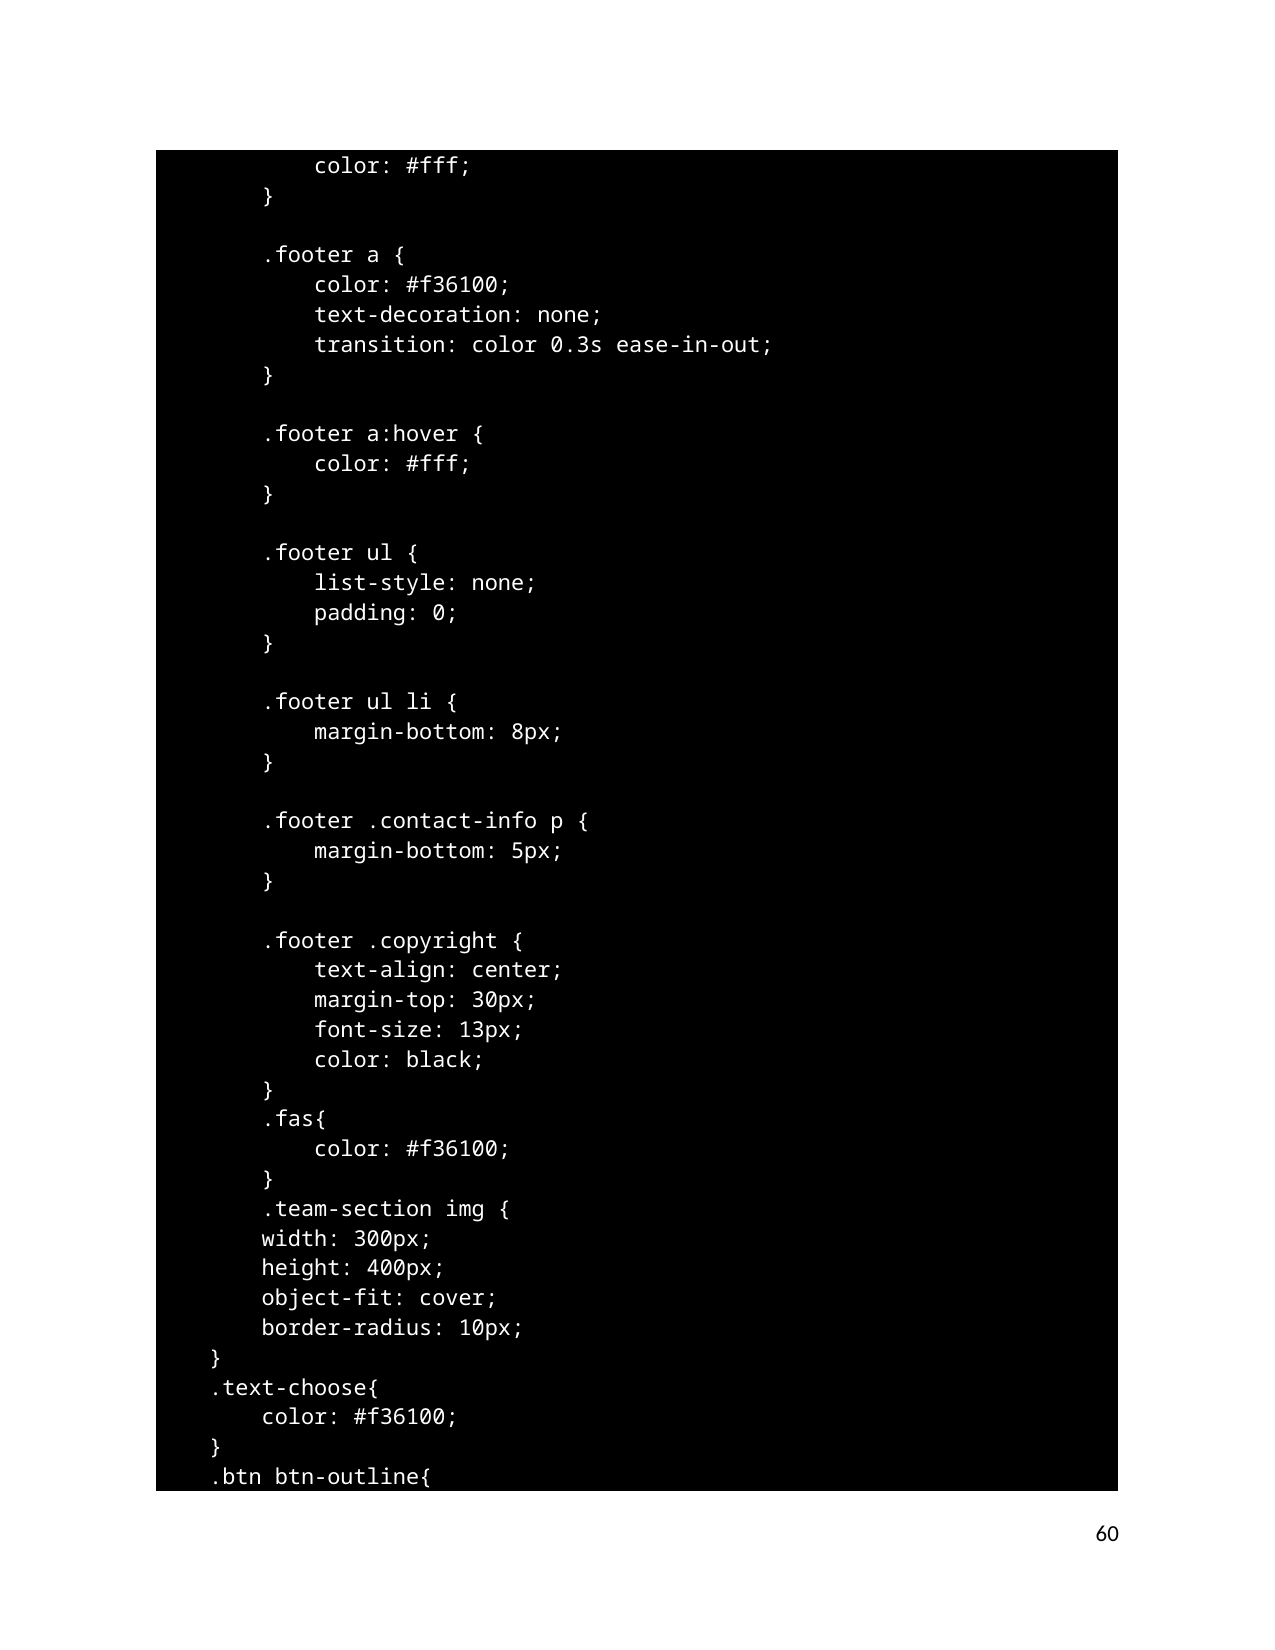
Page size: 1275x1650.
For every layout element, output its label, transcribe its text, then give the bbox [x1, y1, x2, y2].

text } [156, 1073, 1118, 1103]
text .fas{ [156, 1103, 1118, 1133]
text } [156, 180, 1118, 209]
text .team-section img { [156, 1193, 1118, 1222]
text text-align: center; [156, 954, 1118, 984]
text } [156, 1342, 1118, 1371]
text .footer a:hover { [156, 418, 1118, 448]
text color: #f36100; [156, 1133, 1118, 1163]
text .footer .copyright { [156, 924, 1118, 954]
text .footer ul li { [156, 686, 1118, 716]
text color: #fff; [156, 150, 1118, 180]
text width: 300px; [156, 1222, 1118, 1252]
text margin-bottom: 8px; [156, 716, 1118, 746]
text color: #f36100; [156, 1401, 1118, 1431]
text .footer .contact-info p { [156, 805, 1118, 835]
text } [156, 1431, 1118, 1461]
text } [156, 358, 1118, 388]
text color: #f36100; [156, 269, 1118, 299]
text .footer ul { [156, 537, 1118, 567]
text } [156, 627, 1118, 656]
text list-style: none; [156, 567, 1118, 597]
text padding: 0; [156, 597, 1118, 627]
text } [156, 478, 1118, 507]
text .btn btn-outline{ [156, 1461, 1118, 1491]
text color: black; [156, 1044, 1118, 1073]
text margin-bottom: 5px; [156, 835, 1118, 865]
text } [156, 865, 1118, 895]
text } [156, 1163, 1118, 1193]
text .footer a { [156, 239, 1118, 269]
text color: #fff; [156, 448, 1118, 478]
text object-fit: cover; [156, 1282, 1118, 1312]
text border-radius: 10px; [156, 1312, 1118, 1342]
text text-decoration: none; [156, 299, 1118, 329]
text .text-choose{ [156, 1371, 1118, 1401]
text } [156, 746, 1118, 776]
text transition: color 0.3s ease-in-out; [156, 329, 1118, 358]
text font-size: 13px; [156, 1014, 1118, 1044]
text height: 400px; [156, 1252, 1118, 1282]
text margin-top: 30px; [156, 984, 1118, 1014]
